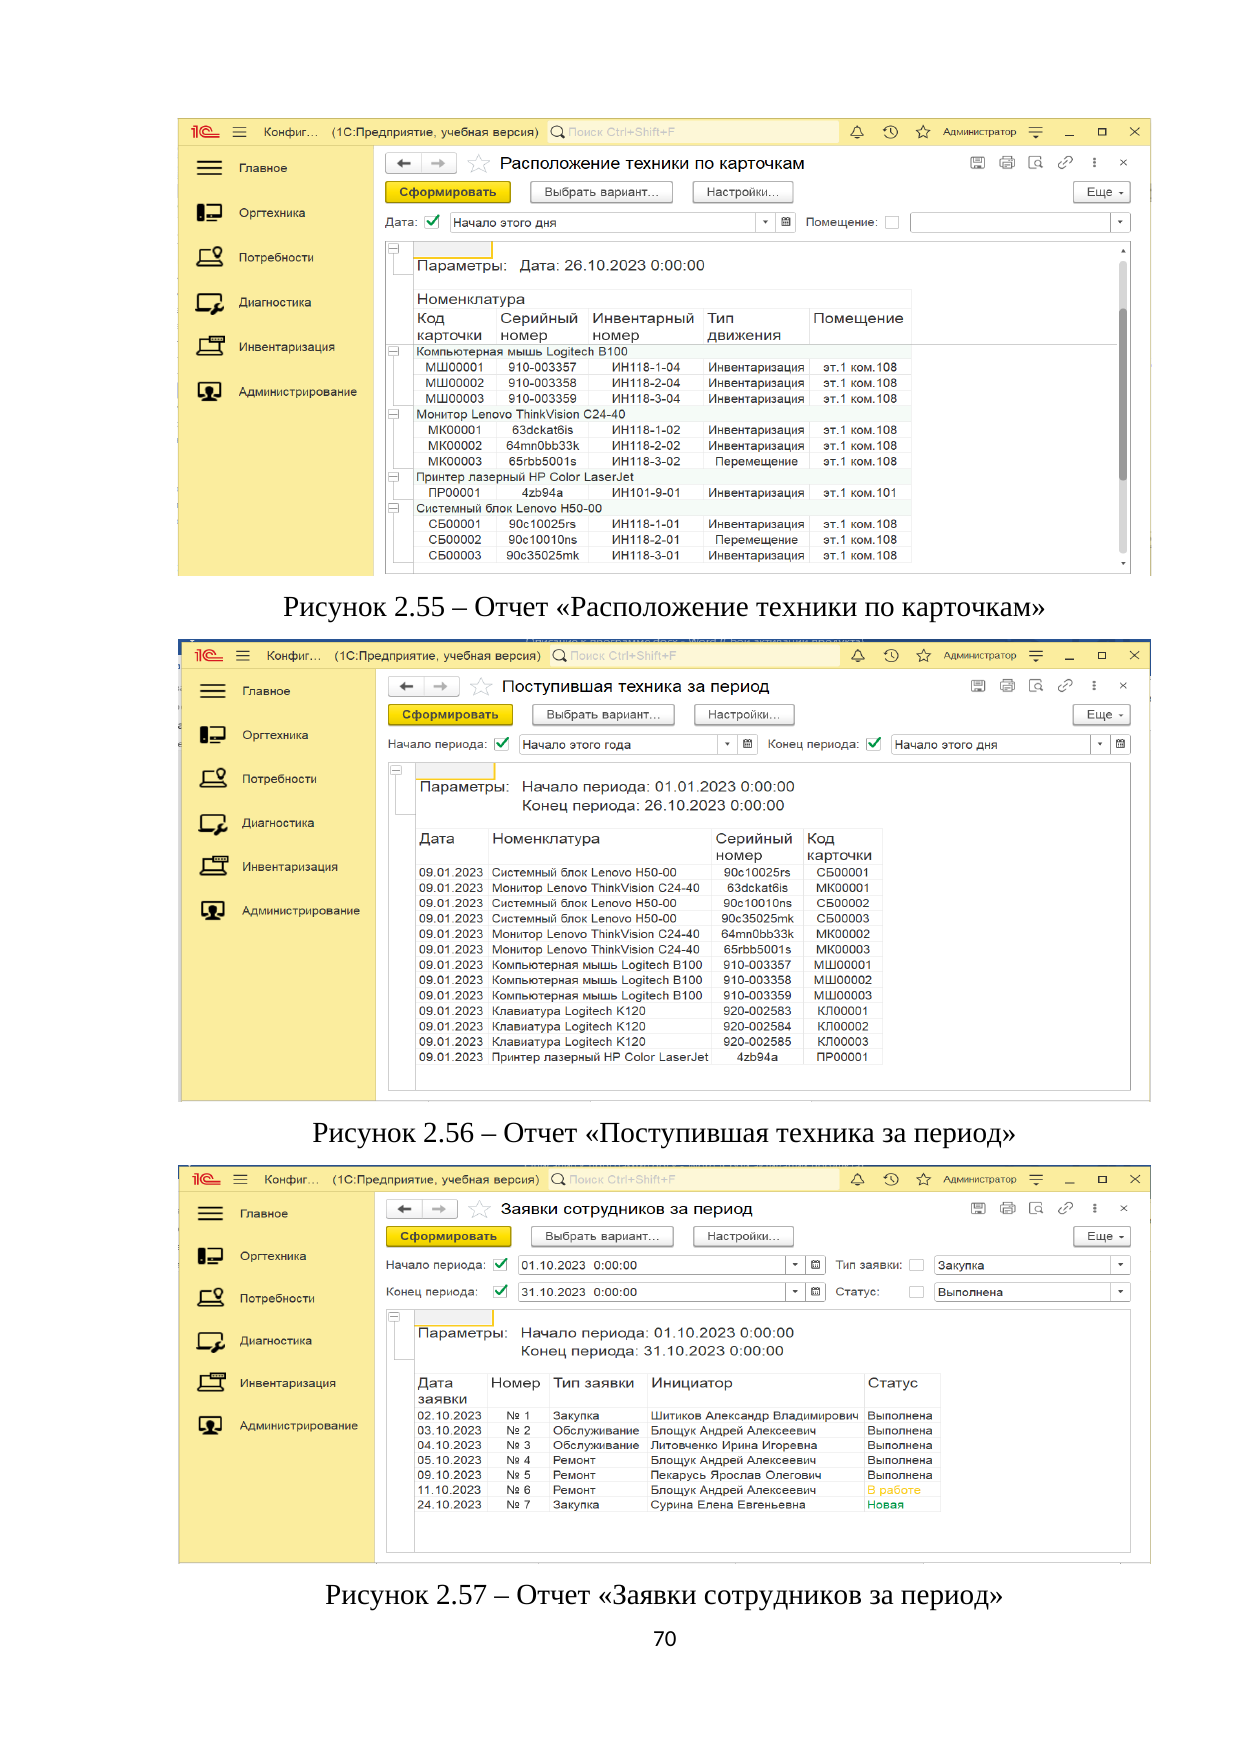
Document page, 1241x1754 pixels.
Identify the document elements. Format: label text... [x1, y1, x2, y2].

text Рисунок 2.55 – Отчет «Расположение техники по карточкам» [177, 589, 1152, 623]
picture [178, 1165, 1151, 1564]
text Рисунок 2.56 – Отчет «Поступившая техника за период» [177, 1115, 1152, 1149]
picture [177, 118, 1152, 576]
picture [178, 639, 1151, 1102]
text Рисунок 2.57 – Отчет «Заявки сотрудников за период» [177, 1577, 1152, 1611]
